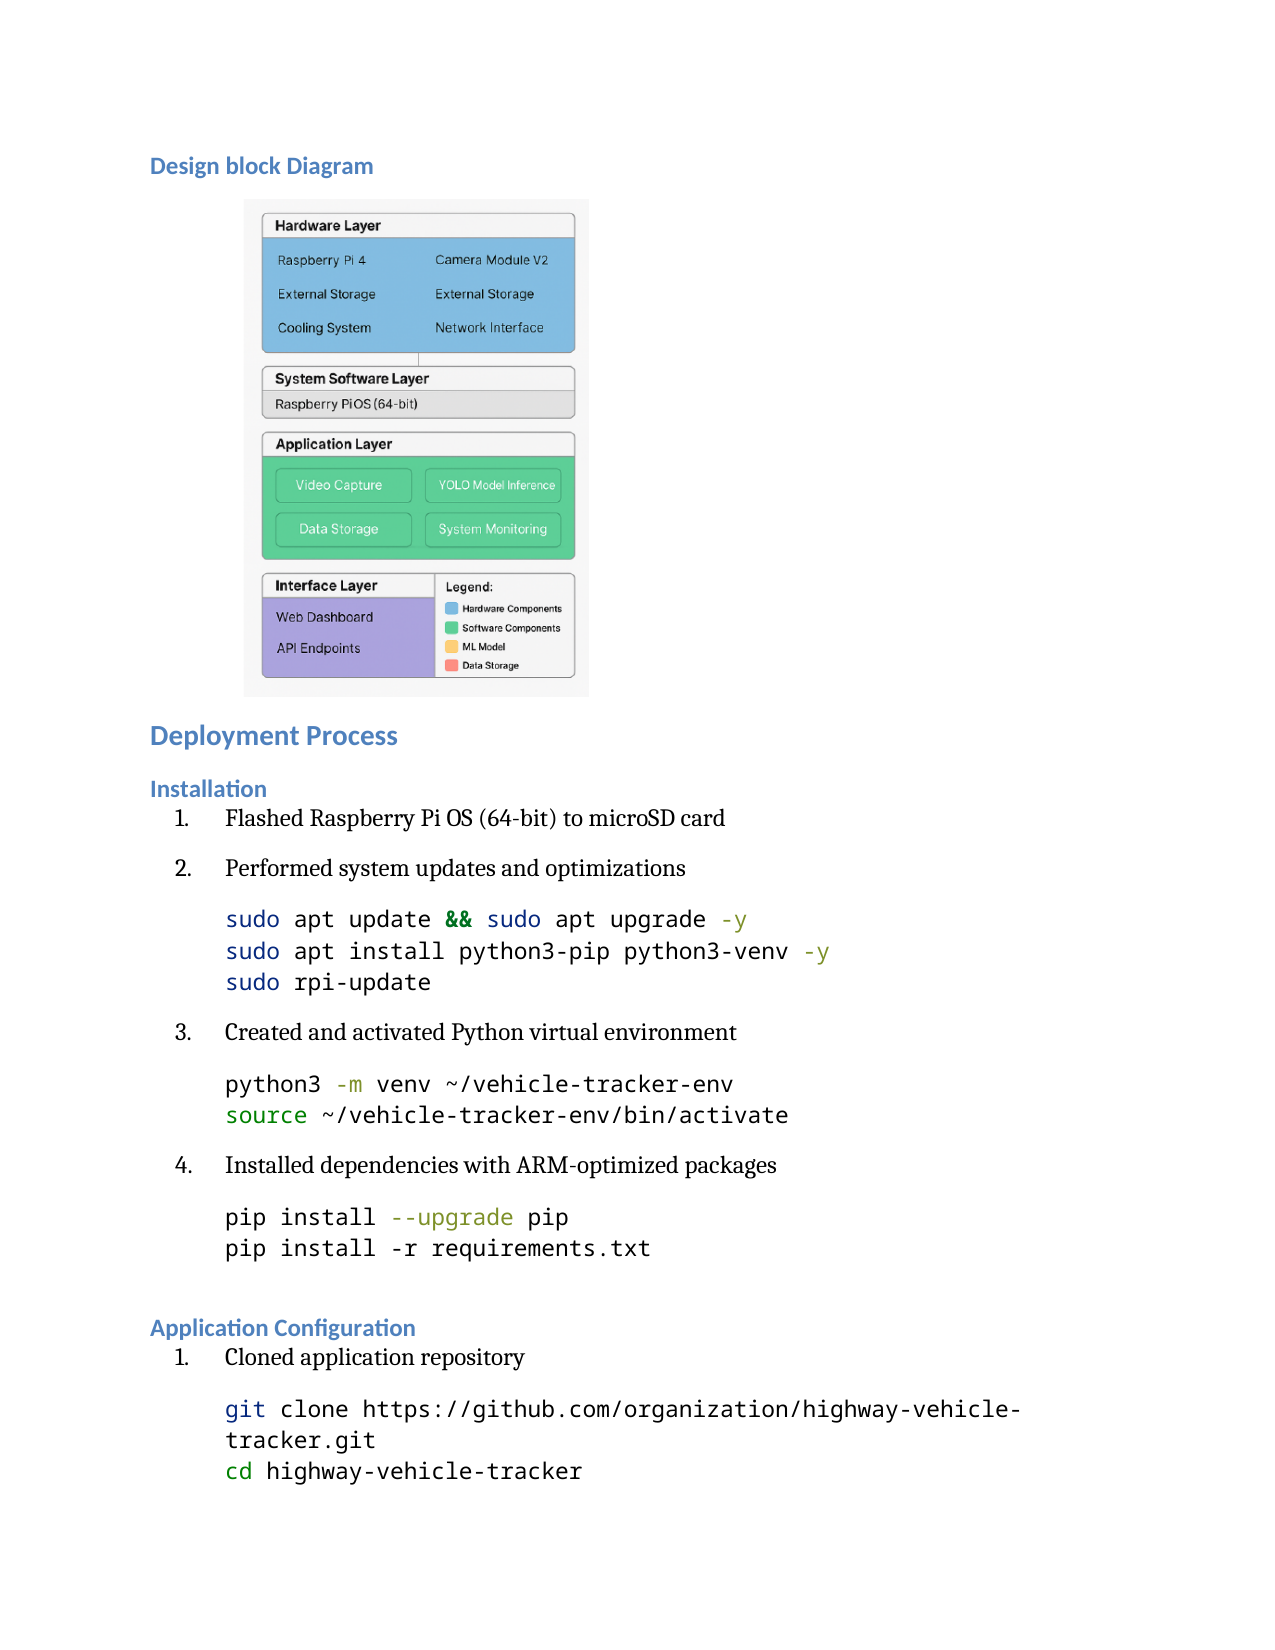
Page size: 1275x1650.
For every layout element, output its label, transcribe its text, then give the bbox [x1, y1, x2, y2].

subtitle Deployment Process [150, 717, 1125, 753]
list pip install --upgrade pip pip install -r requirements.txt [175, 1200, 1125, 1292]
list git clone https://github.com/organization/highway-vehicle-tracker.git cd highway-vehicle-tracker [175, 1393, 1125, 1486]
list Cloned application repository [175, 1343, 1125, 1372]
picture [243, 199, 589, 697]
list Installed dependencies with ARM-optimized packages [175, 1151, 1125, 1179]
subtitle Installation [150, 774, 1125, 804]
list Performed system updates and optimizations [175, 854, 1125, 882]
subtitle Design block Diagram [150, 150, 1125, 181]
list python3 -m venv ~/vehicle-tracker-env source ~/vehicle-tracker-env/bin/activate [175, 1067, 1125, 1130]
list sudo apt update && sudo apt upgrade -y sudo apt install python3-pip python3-venv -y sudo rpi-update [175, 903, 1125, 997]
list Flashed Raspberry Pi OS (64-bit) to microSD card [175, 804, 1125, 833]
list Created and activated Python virtual environment [175, 1018, 1125, 1047]
subtitle Application Configuration [150, 1312, 1125, 1343]
